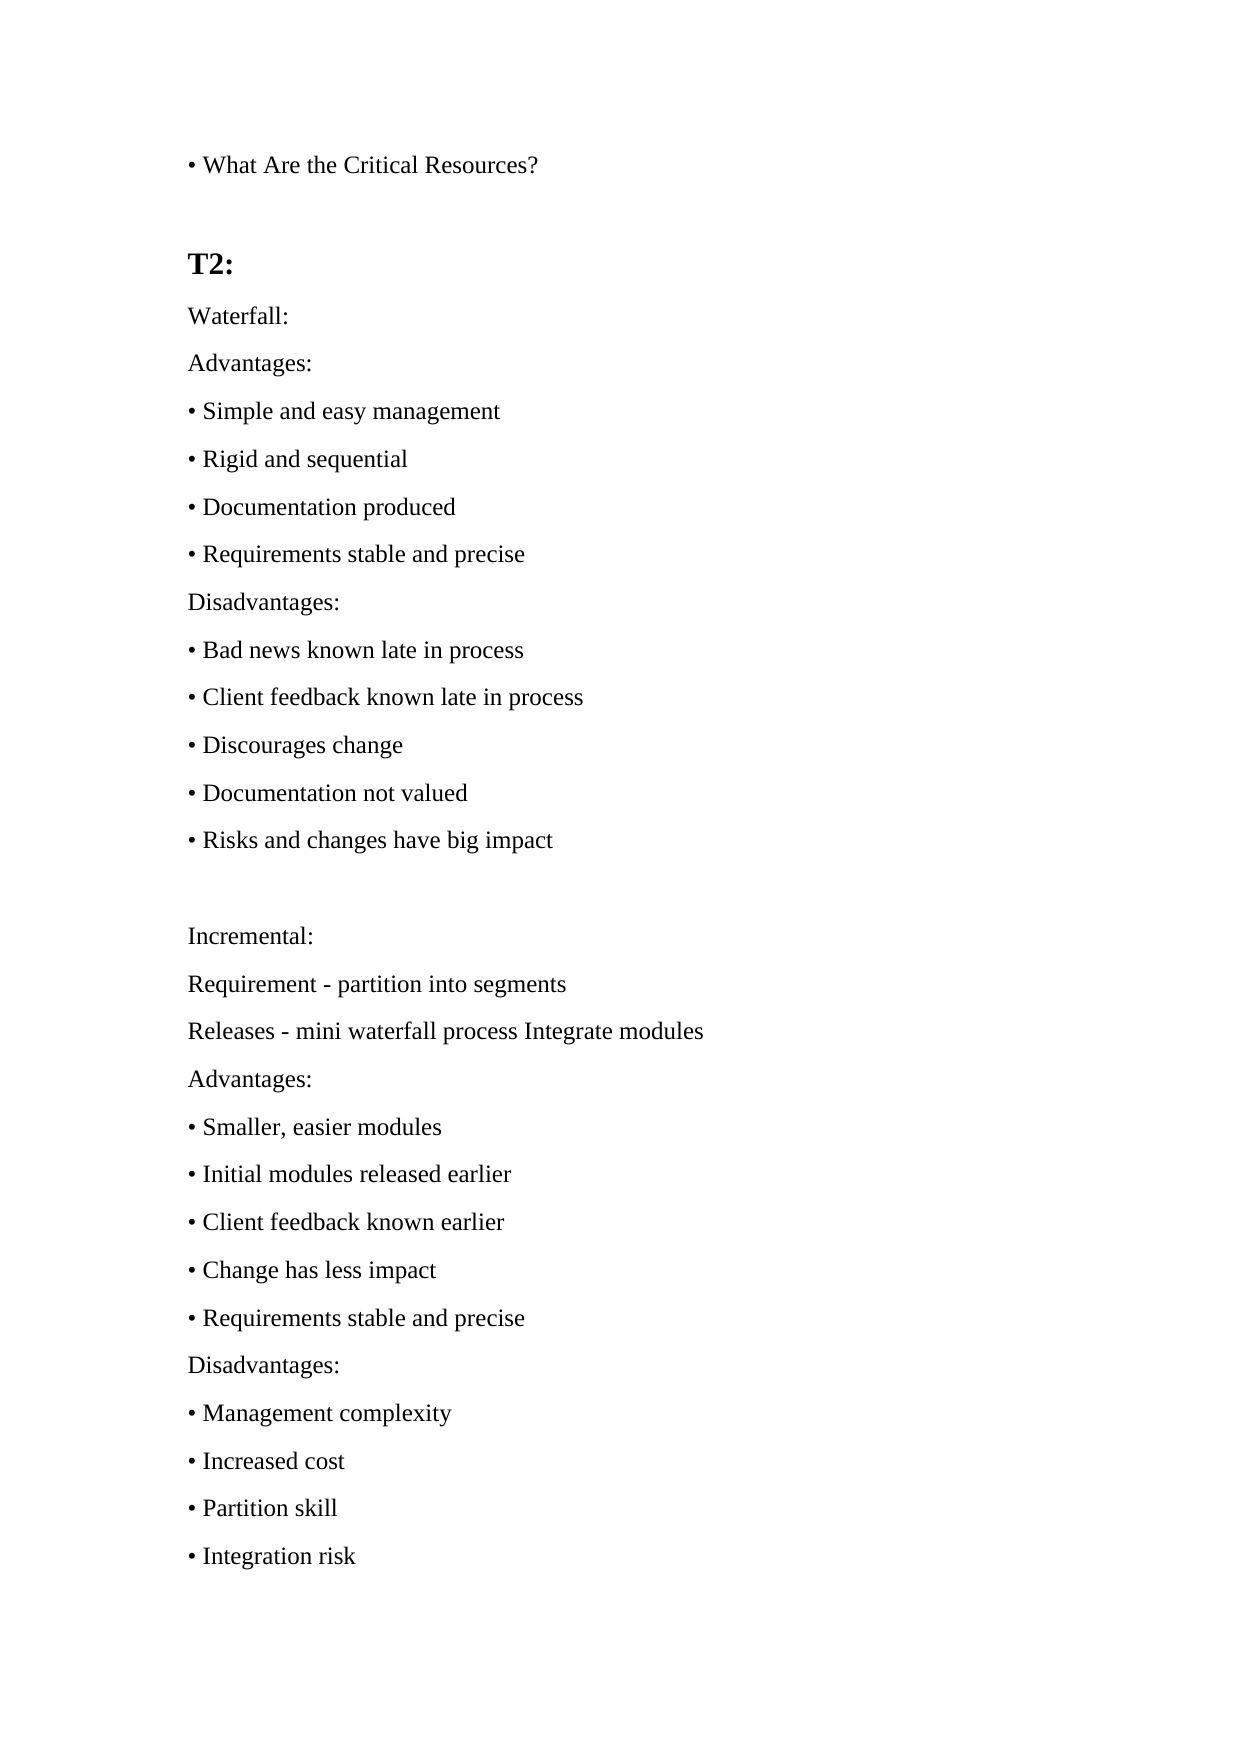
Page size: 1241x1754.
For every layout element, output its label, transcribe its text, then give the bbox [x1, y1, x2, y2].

text Incremental: [187, 921, 1053, 950]
text • Client feedback known late in process [187, 682, 1053, 711]
text • Rigid and sequential [187, 444, 1053, 473]
text • Requirements stable and precise [187, 539, 1053, 568]
text • Partition skill [187, 1493, 1053, 1522]
text • Change has less impact [187, 1255, 1053, 1284]
text T2: [187, 245, 1053, 281]
text Disadvantages: [187, 587, 1053, 616]
text • Smaller, easier modules [187, 1112, 1053, 1141]
text • Discourages change [187, 730, 1053, 759]
text • What Are the Critical Resources? [187, 150, 1053, 179]
text Releases - mini waterfall process Integrate modules [187, 1016, 1053, 1045]
text Waterfall: [187, 301, 1053, 329]
text • Risks and changes have big impact [187, 826, 1053, 854]
text • Simple and easy management [187, 396, 1053, 425]
text • Integration risk [187, 1541, 1053, 1570]
text • Increased cost [187, 1446, 1053, 1474]
text Disadvantages: [187, 1350, 1053, 1379]
text • Management complexity [187, 1398, 1053, 1427]
text • Documentation not valued [187, 778, 1053, 807]
text • Bad news known late in process [187, 635, 1053, 663]
text Advantages: [187, 1064, 1053, 1093]
text • Initial modules released earlier [187, 1159, 1053, 1188]
text • Client feedback known earlier [187, 1207, 1053, 1236]
text • Requirements stable and precise [187, 1303, 1053, 1331]
text • Documentation produced [187, 492, 1053, 520]
text Advantages: [187, 348, 1053, 377]
text Requirement - partition into segments [187, 969, 1053, 997]
